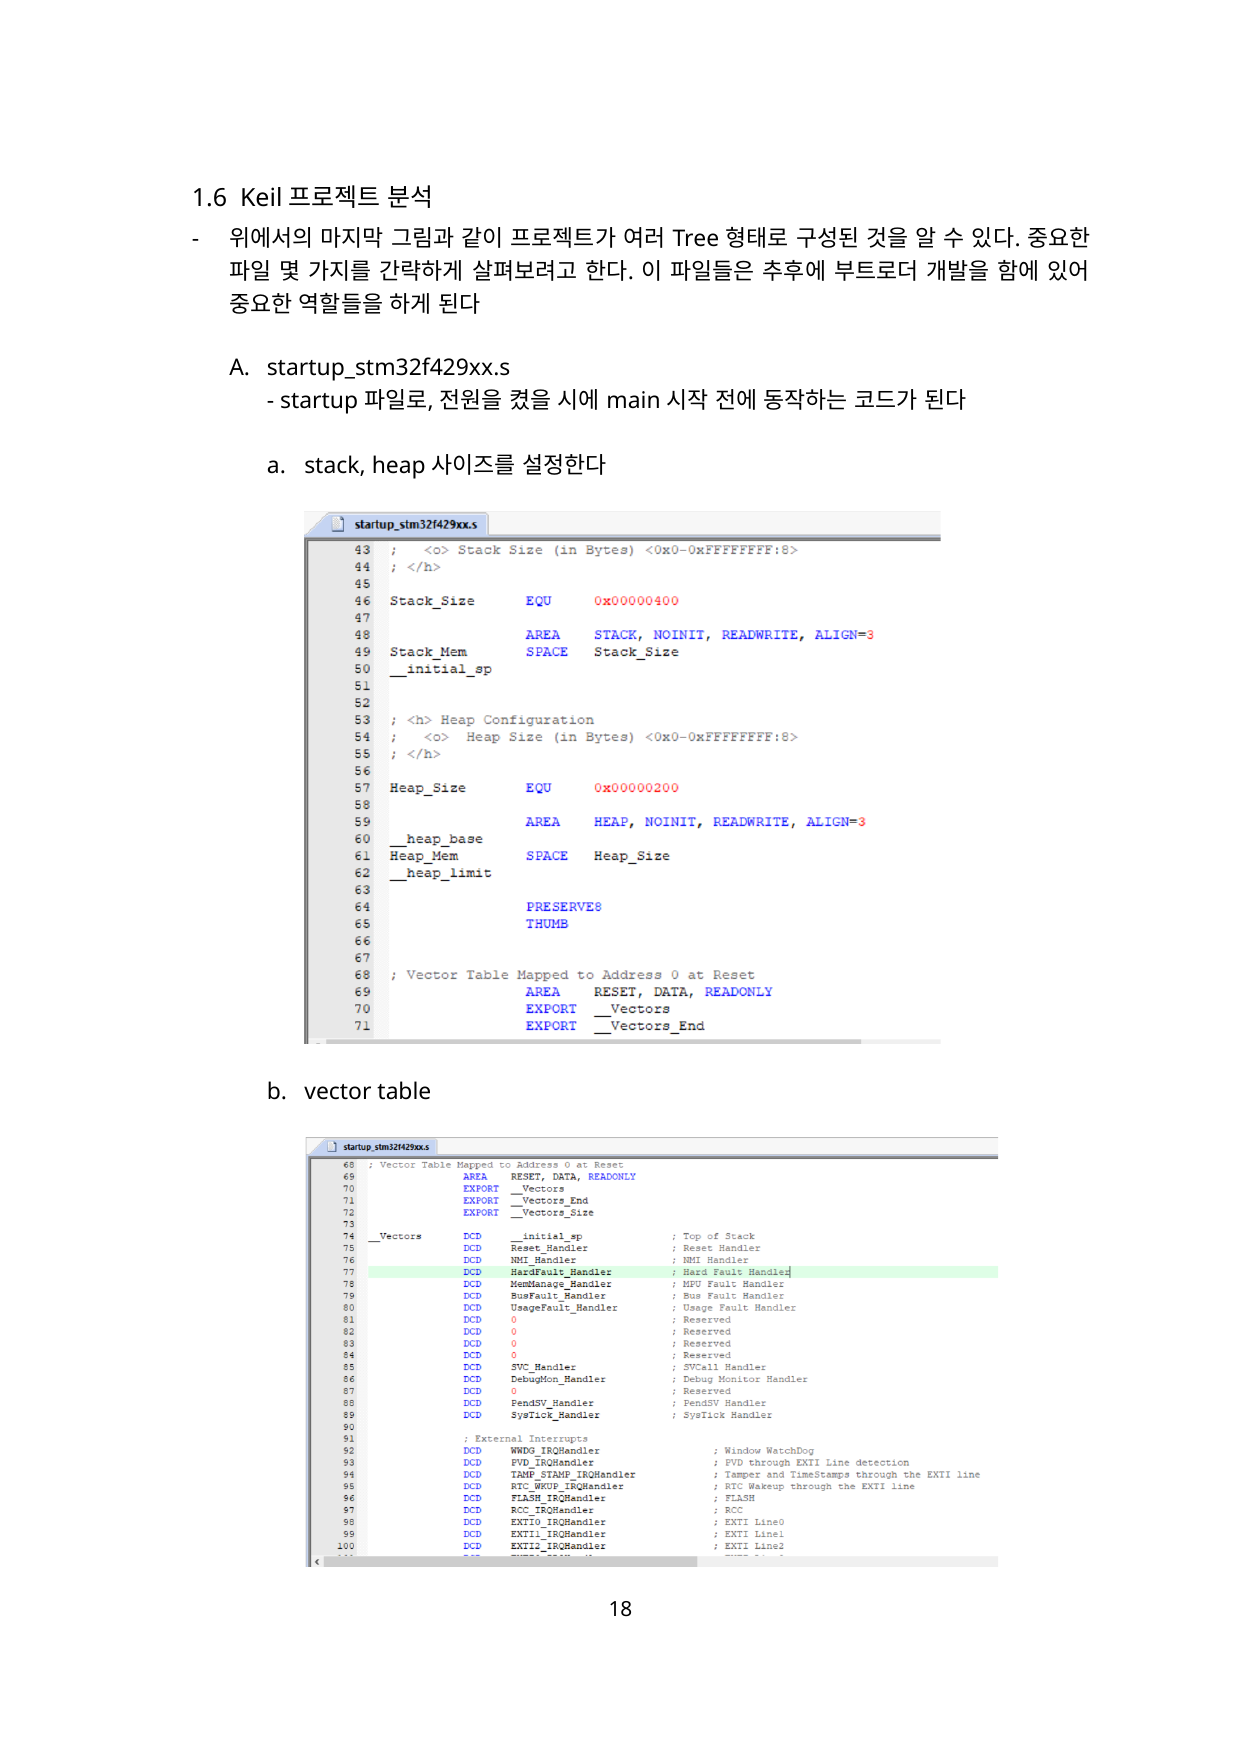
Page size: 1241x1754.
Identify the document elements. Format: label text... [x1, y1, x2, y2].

picture [304, 511, 941, 1044]
list 위에서의 마지막 그림과 같이 프로젝트가 여러 Tree 형태로 구성된 것을 알 수 있다. 중요한 파일 몇 가지를 간략하게 살펴보려고 한다. 이 파일들은 추후에 부트로더 개발을 함에 있어 중요한 역할들을 하게 된다 [192, 220, 1090, 319]
list vector table [267, 1075, 1090, 1107]
picture [304, 1137, 999, 1567]
list startup_stm32f429xx.s - startup 파일로, 전원을 켰을 시에 main 시작 전에 동작하는 코드가 된다 [229, 351, 1090, 415]
subtitle Keil 프로젝트 분석 [192, 177, 1090, 213]
list stack, heap 사이즈를 설정한다 [267, 447, 1090, 480]
